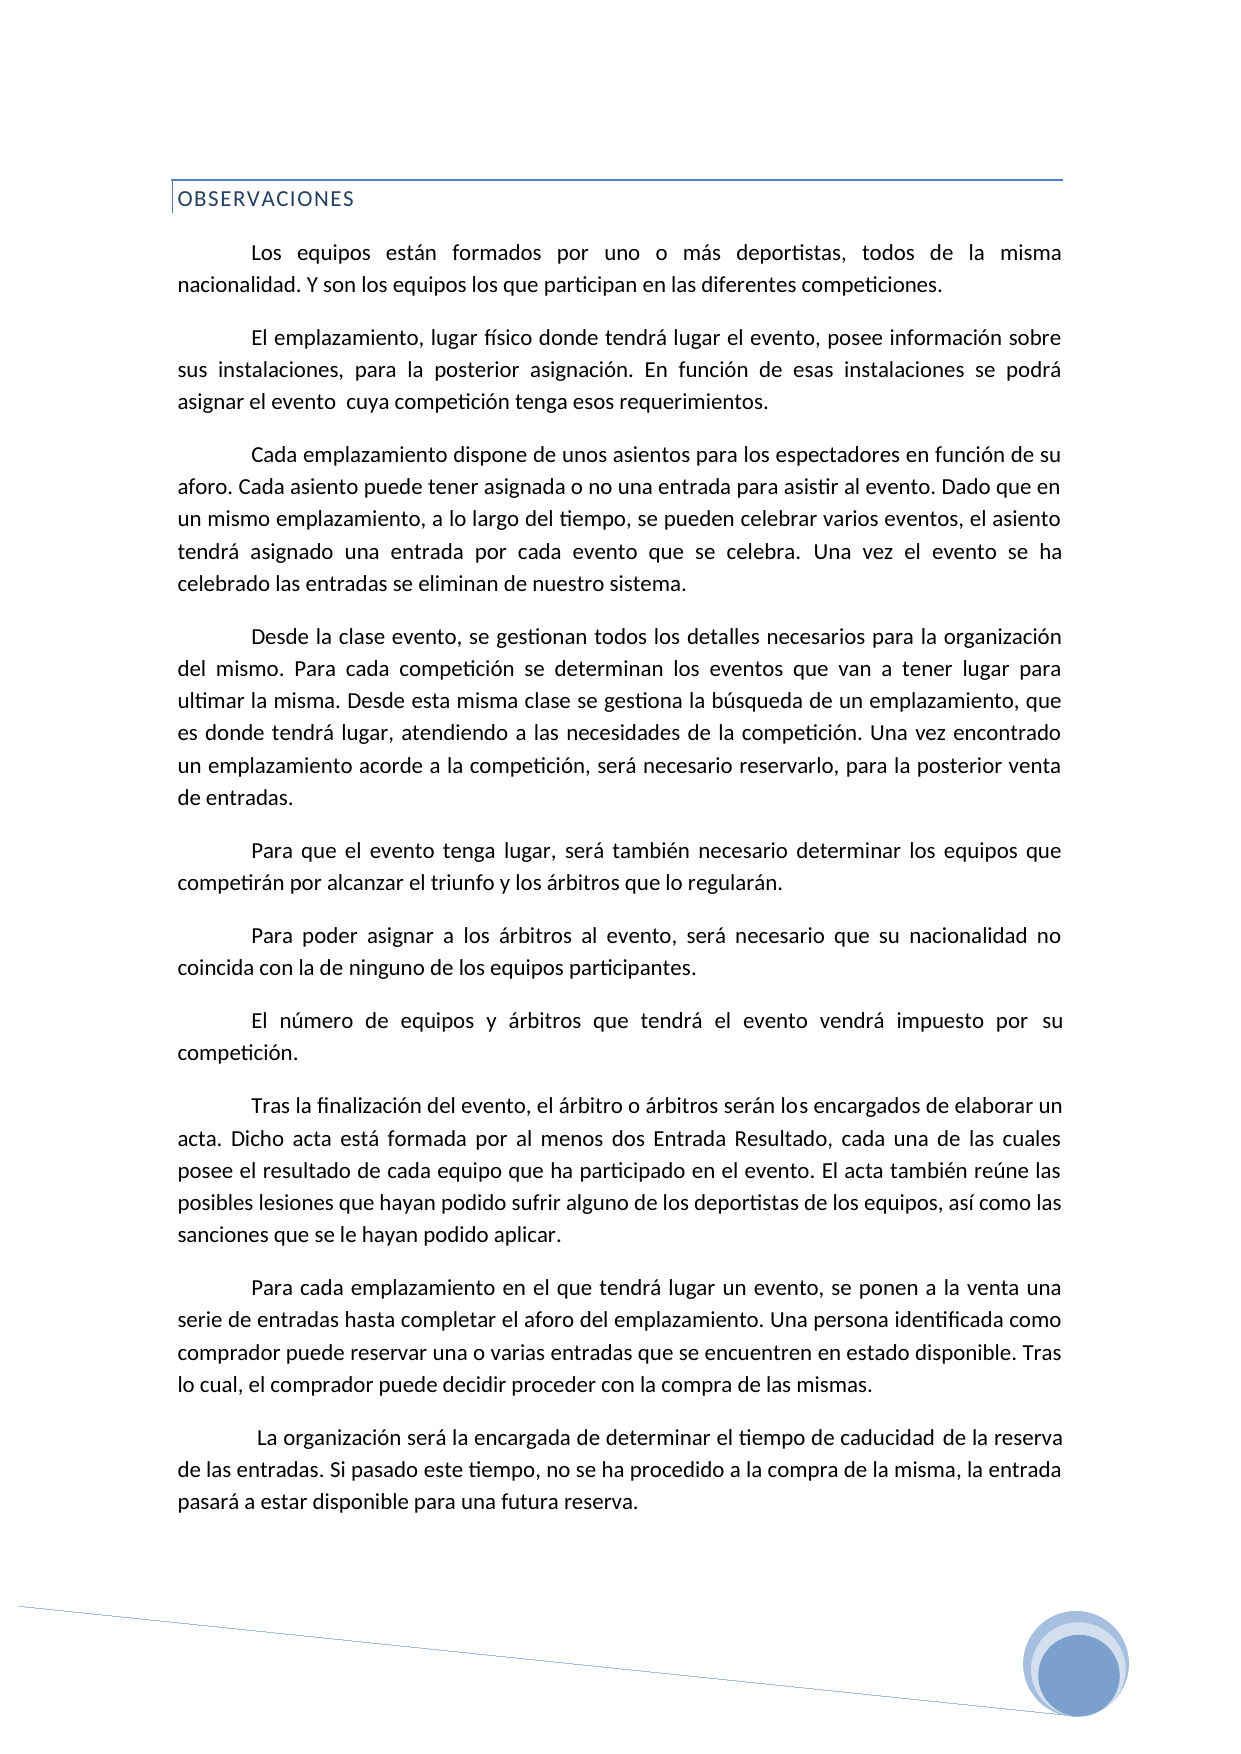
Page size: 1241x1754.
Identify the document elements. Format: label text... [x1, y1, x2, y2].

text Tras la finalización del evento, el árbitro o árbitros serán los encargados de elaborar un acta. Dicho acta está formada por al menos dos Entrada Resultado, cada una de las cuales posee el resultado de cada equipo que ha participado en el evento. El acta también reúne las posibles lesiones que hayan podido sufrir alguno de los deportistas de los equipos, así como las sanciones que se le hayan podido aplicar. [177, 1092, 1063, 1248]
text Para poder asignar a los árbitros al evento, será necesario que su nacionalidad no coincida con la de ninguno de los equipos participantes. [177, 921, 1063, 981]
text El número de equipos y árbitros que tendrá el evento vendrá impuesto por su competición. [177, 1006, 1063, 1067]
text Para cada emplazamiento en el que tendrá lugar un evento, se ponen a la venta una serie de entradas hasta completar el aforo del emplazamiento. Una persona identificada como comprador puede reservar una o varias entradas que se encuentren en estado disponible. Tras lo cual, el comprador puede decidir proceder con la compra de las mismas. [177, 1273, 1063, 1398]
text Cada emplazamiento dispone de unos asientos para los espectadores en función de su aforo. Cada asiento puede tener asignada o no una entrada para asistir al evento. Dado que en un mismo emplazamiento, a lo largo del tiempo, se pueden celebrar varios eventos, el asiento tendrá asignado una entrada por cada evento que se celebra. Una vez el evento se ha celebrado las entradas se eliminan de nuestro sistema. [177, 440, 1063, 597]
subtitle Observaciones [173, 181, 1063, 213]
text El emplazamiento, lugar físico donde tendrá lugar el evento, posee información sobre sus instalaciones, para la posterior asignación. En función de esas instalaciones se podrá asignar el evento cuya competición tenga esos requerimientos. [177, 323, 1063, 415]
text Los equipos están formados por uno o más deportistas, todos de la misma nacionalidad. Y son los equipos los que participan en las diferentes competiciones. [177, 238, 1063, 298]
text Para que el evento tenga lugar, será también necesario determinar los equipos que competirán por alcanzar el triunfo y los árbitros que lo regularán. [177, 836, 1063, 896]
text Desde la clase evento, se gestionan todos los detalles necesarios para la organización del mismo. Para cada competición se determinan los eventos que van a tener lugar para ultimar la misma. Desde esta misma clase se gestiona la búsqueda de un emplazamiento, que es donde tendrá lugar, atendiendo a las necesidades de la competición. Una vez encontrado un emplazamiento acorde a la competición, será necesario reservarlo, para la posterior venta de entradas. [177, 622, 1063, 811]
text La organización será la encargada de determinar el tiempo de caducidad de la reserva de las entradas. Si pasado este tiempo, no se ha procedido a la compra de la misma, la entrada pasará a estar disponible para una futura reserva. [177, 1423, 1063, 1515]
